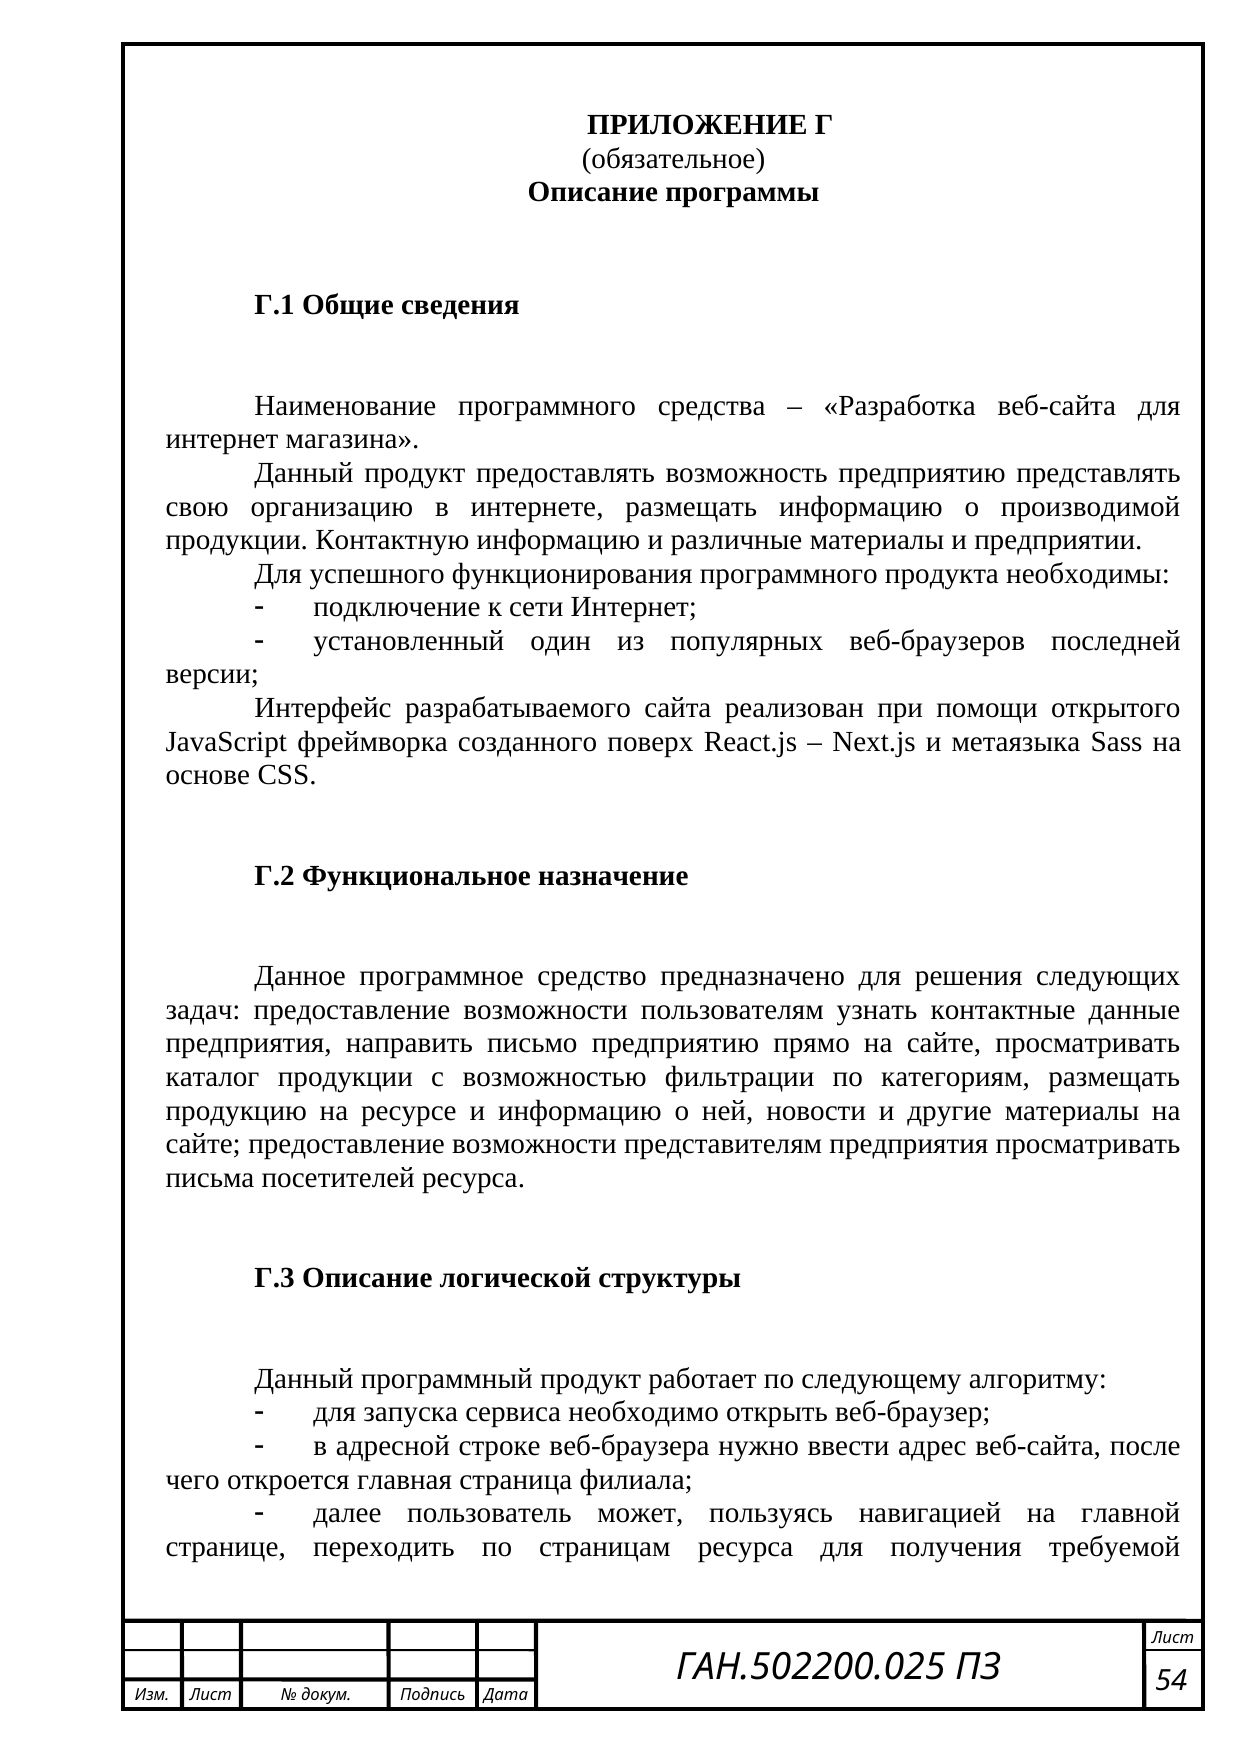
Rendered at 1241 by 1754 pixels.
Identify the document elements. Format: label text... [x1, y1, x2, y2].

text для запуска сервиса необходимо открыть веб-браузер; [165, 1394, 1181, 1428]
text Г.1 Общие сведения [254, 287, 1181, 321]
text Для успешного функционирования программного продукта необходимы: [165, 556, 1181, 589]
text Г.3 Описание логической структуры [254, 1260, 1181, 1294]
text Данный продукт предоставлять возможность предприятию представлять свою организацию в интернете, размещать информацию о производимой продукции. Контактную информацию и различные материалы и предприятии. [165, 455, 1181, 556]
list установленный один из популярных веб-браузеров последней версии; [165, 623, 1181, 690]
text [165, 1495, 1181, 1562]
list подключение к сети Интернет; [165, 589, 1181, 623]
text Приложение Г (обязательное) Описание программы [165, 107, 1181, 208]
text Данный программный продукт работает по следующему алгоритму: [165, 1361, 1181, 1394]
text Данное программное средство предназначено для решения следующих задач: предоставление возможности пользователям узнать контактные данные предприятия, направить письмо предприятию прямо на сайте, просматривать каталог продукции с возможностью фильтрации по категориям, размещать продукцию на ресурсе и информацию о ней, новости и другие материалы на сайте; предоставление возможности представителям предприятия просматривать письма посетителей ресурса. [165, 958, 1181, 1193]
text Наименование программного средства – «Разработка веб-сайта для интернет магазина». [165, 388, 1181, 455]
text Г.2 Функциональное назначение [254, 858, 1181, 891]
text в адресной строке веб-браузера нужно ввести адрес веб-сайта, после чего откроется главная страница филиала; [165, 1428, 1181, 1495]
text Интерфейс разрабатываемого сайта реализован при помощи открытого JavaScript фреймворка созданного поверх React.js – Next.js и метаязыка Sass на основе CSS. [165, 690, 1181, 791]
